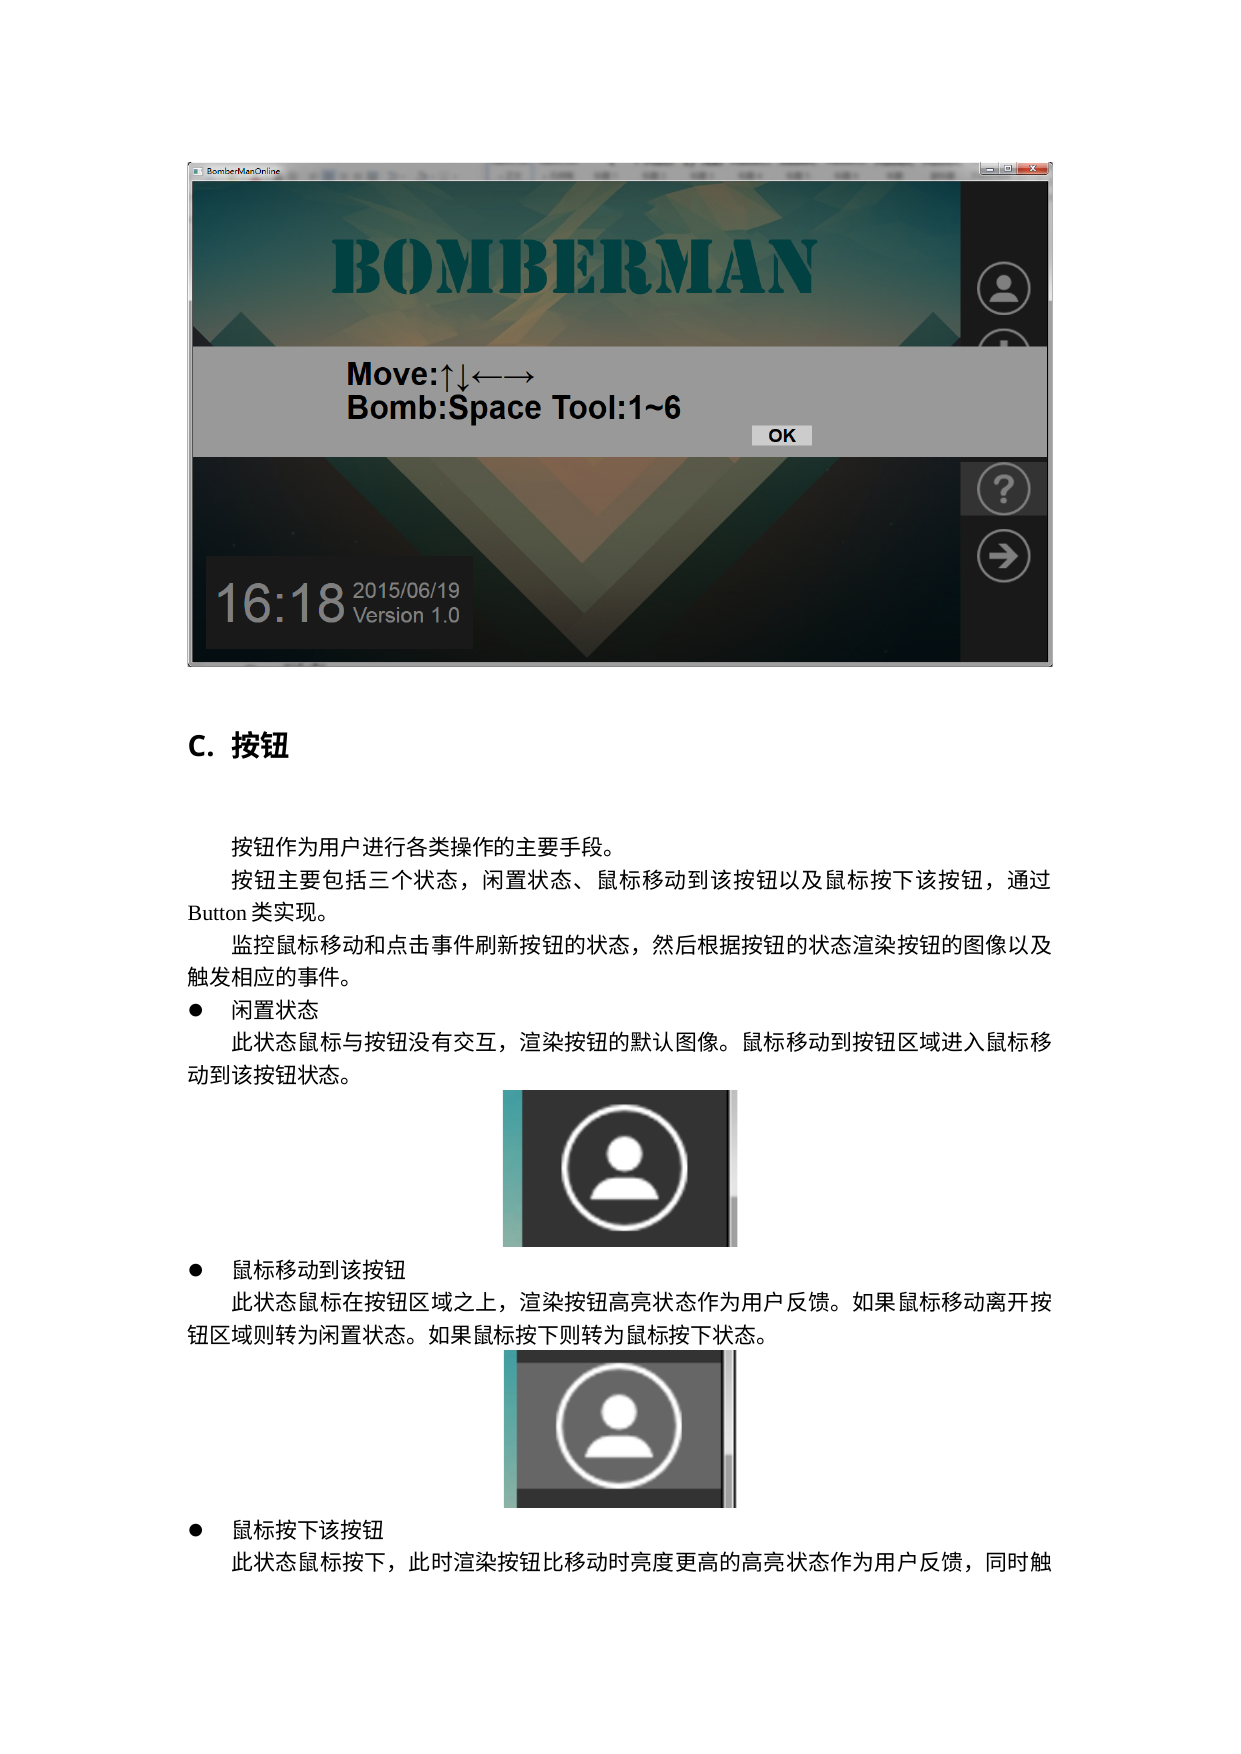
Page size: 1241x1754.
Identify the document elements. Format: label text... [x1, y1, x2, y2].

text 按钮作为用户进行各类操作的主要手段。 [187, 830, 1053, 862]
subtitle 按钮 [187, 711, 1053, 776]
text 此状态鼠标在按钮区域之上，渲染按钮高亮状态作为用户反馈。如果鼠标移动离开按钮区域则转为闲置状态。如果鼠标按下则转为鼠标按下状态。 [187, 1285, 1053, 1350]
text 按钮主要包括三个状态，闲置状态、鼠标移动到该按钮以及鼠标按下该按钮，通过Button类实现。 [187, 862, 1053, 927]
list 鼠标按下该按钮 [187, 1512, 1053, 1545]
list 闲置状态 [187, 992, 1053, 1025]
text 监控鼠标移动和点击事件刷新按钮的状态，然后根据按钮的状态渲染按钮的图像以及触发相应的事件。 [187, 927, 1053, 992]
picture [187, 162, 1053, 667]
list 鼠标移动到该按钮 [187, 1252, 1053, 1285]
text 此状态鼠标与按钮没有交互，渲染按钮的默认图像。鼠标移动到按钮区域进入鼠标移动到该按钮状态。 [187, 1025, 1053, 1090]
picture [503, 1350, 737, 1508]
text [187, 1545, 1053, 1577]
picture [502, 1090, 738, 1247]
